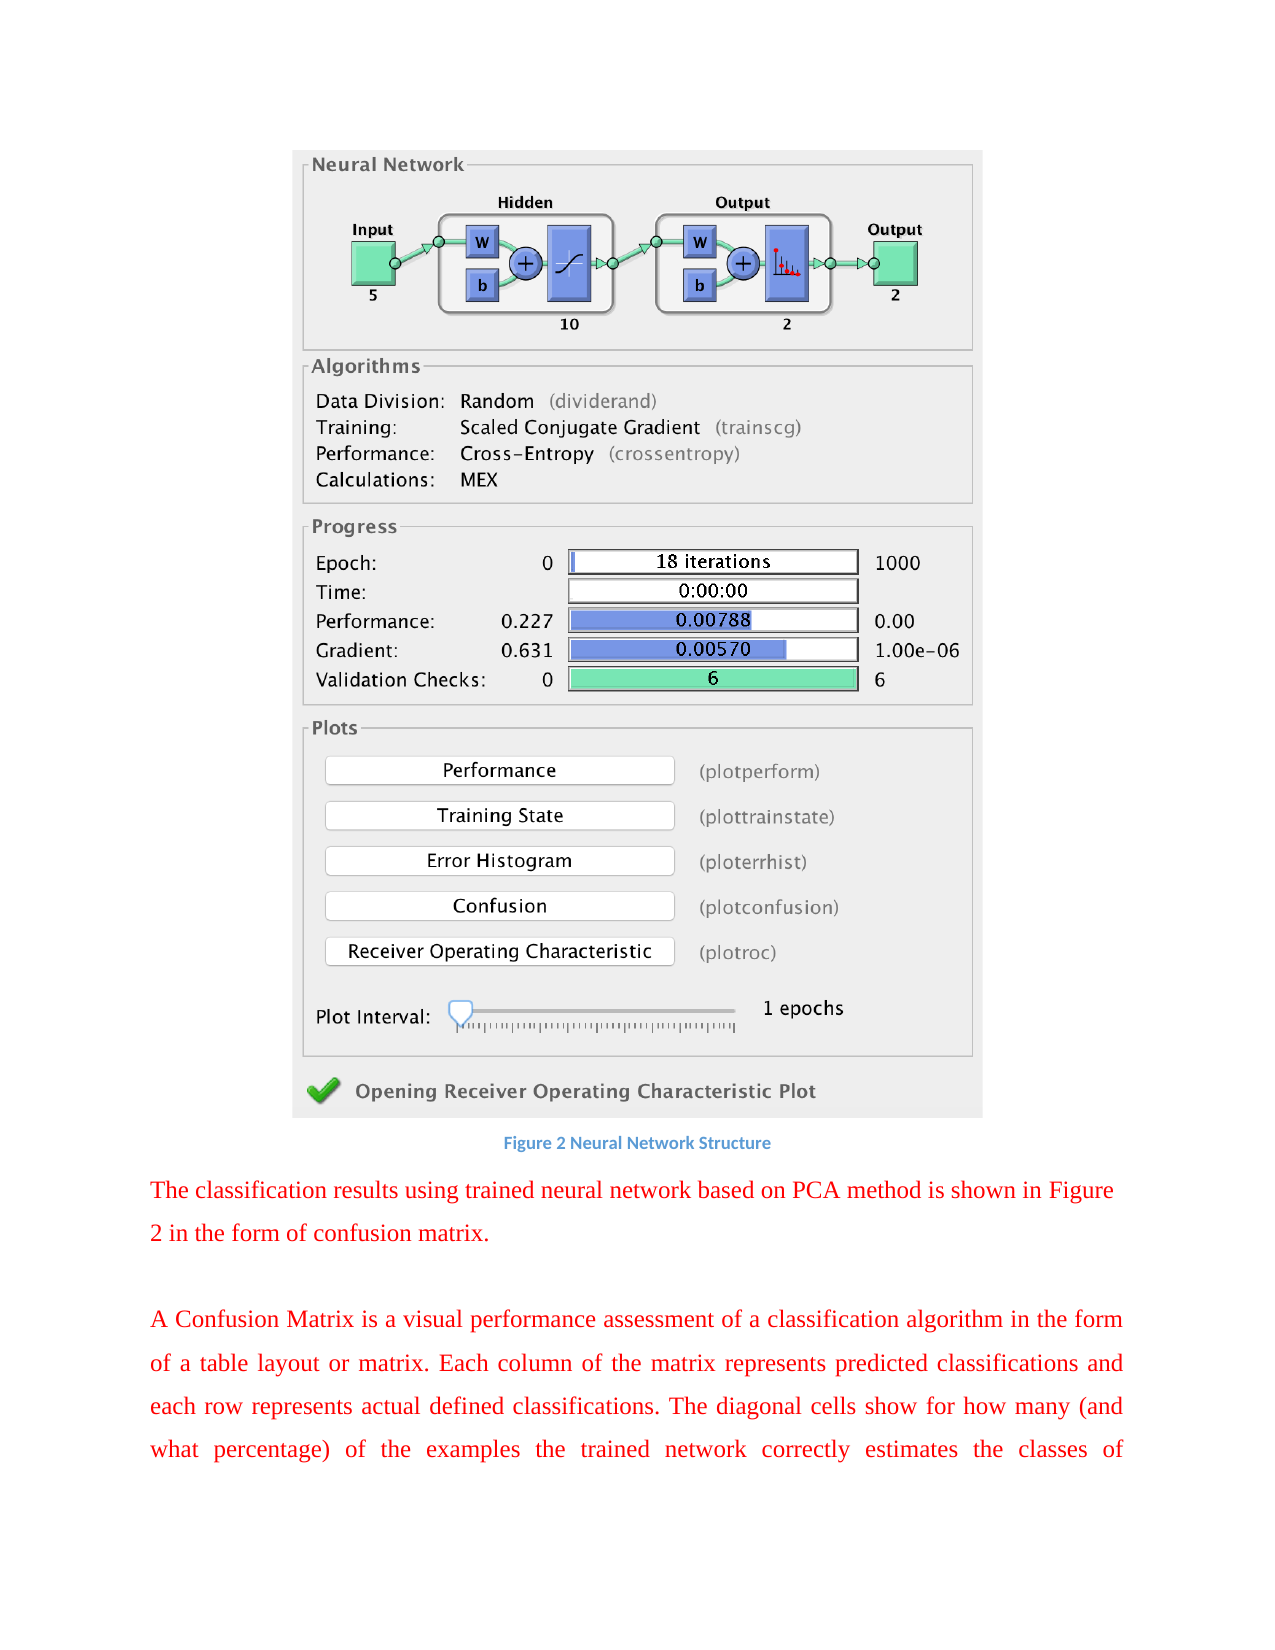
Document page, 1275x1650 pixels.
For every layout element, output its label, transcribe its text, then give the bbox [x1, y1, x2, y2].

picture [292, 150, 983, 1118]
text The classification results using trained neural network based on PCA method is shown in Figure 2 in the form of confusion matrix. [150, 1175, 1125, 1247]
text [150, 1304, 1125, 1463]
